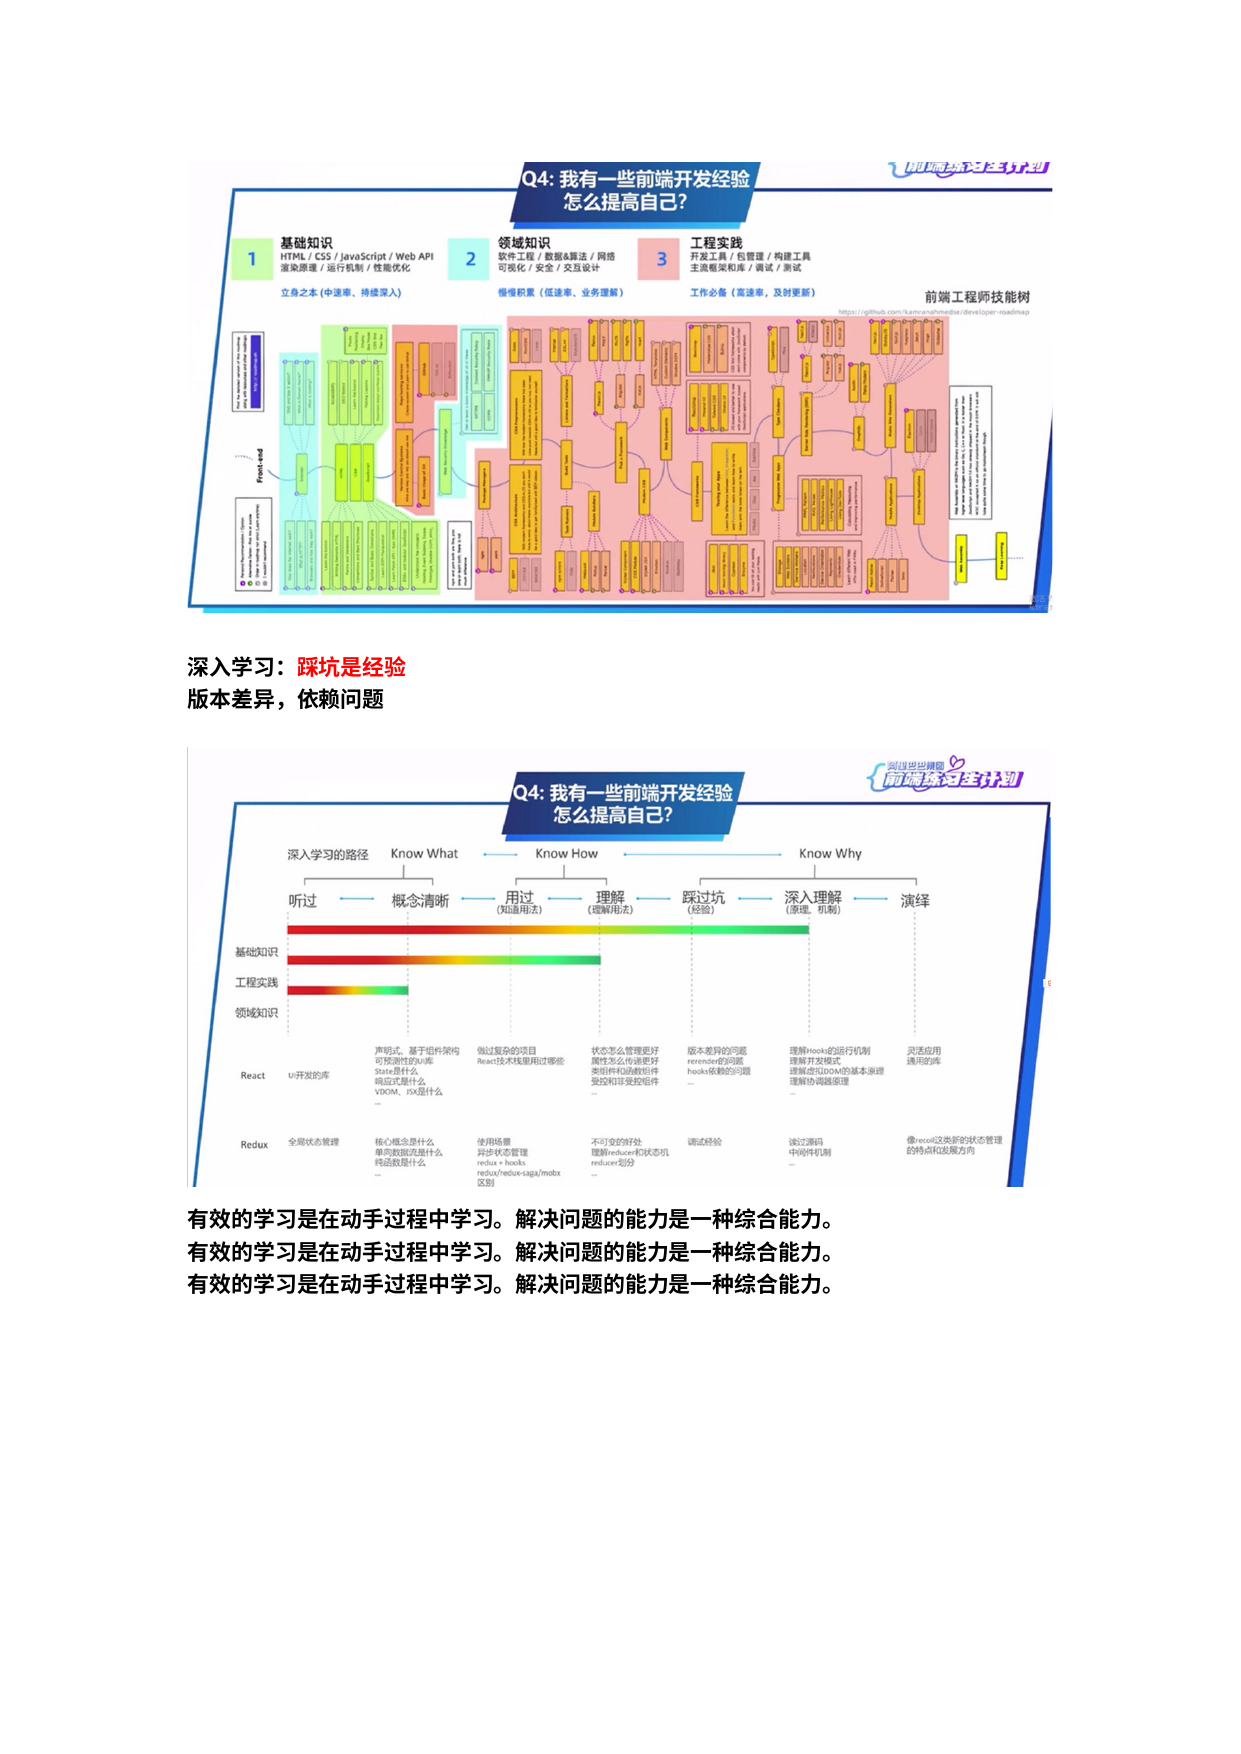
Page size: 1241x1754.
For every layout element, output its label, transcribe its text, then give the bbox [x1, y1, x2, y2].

text 有效的学习是在动手过程中学习。解决问题的能力是一种综合能力。 [187, 1267, 1053, 1299]
picture [187, 747, 1051, 1187]
text 深入学习：踩坑是经验 [187, 649, 1053, 682]
text 有效的学习是在动手过程中学习。解决问题的能力是一种综合能力。 [187, 1234, 1053, 1267]
text 版本差异，依赖问题 [187, 682, 1053, 714]
picture [187, 162, 1053, 613]
